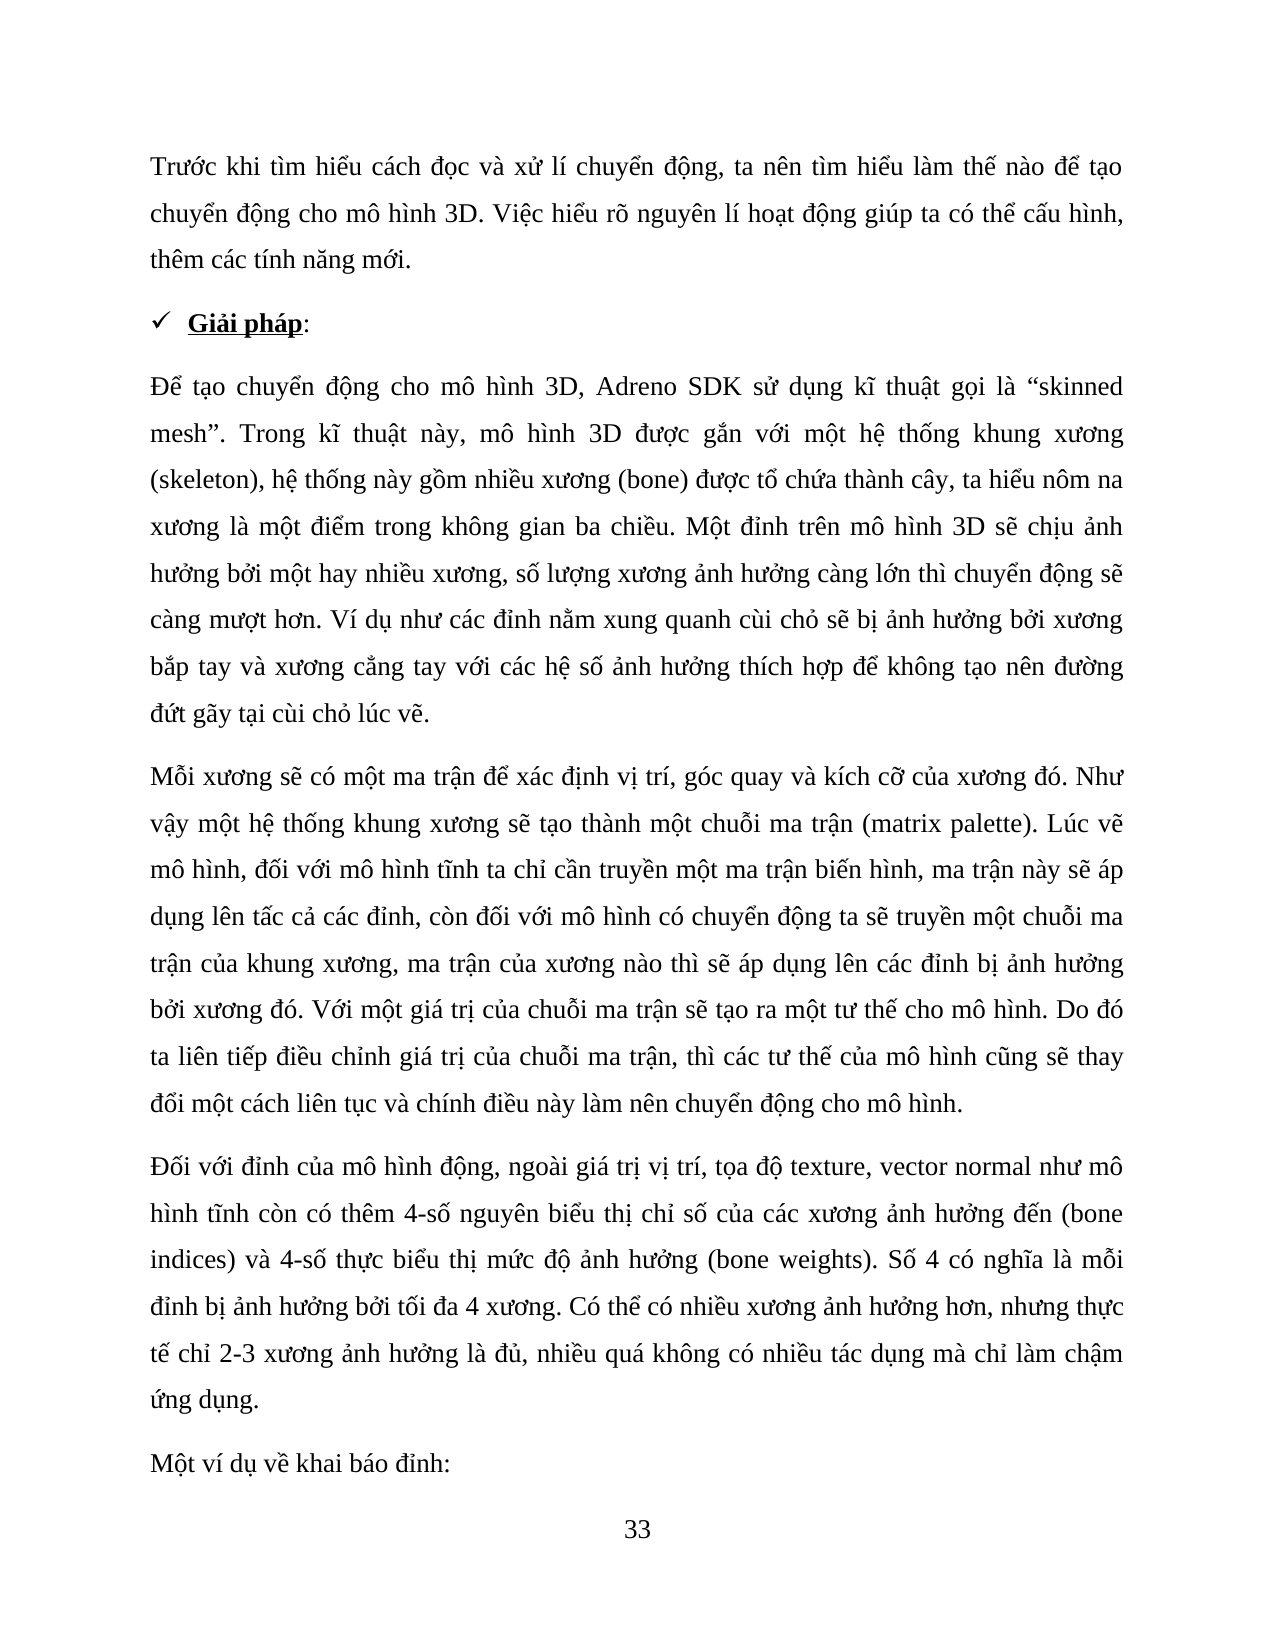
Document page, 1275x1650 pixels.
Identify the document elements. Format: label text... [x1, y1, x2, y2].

text Mỗi xương sẽ có một ma trận để xác định vị trí, góc quay và kích cỡ của xương đó. Như vậy một hệ thống khung xương sẽ tạo thành một chuỗi ma trận (matrix palette). Lúc vẽ mô hình, đối với mô hình tĩnh ta chỉ cần truyền một ma trận biến hình, ma trận này sẽ áp dụng lên tấc cả các đỉnh, còn đối với mô hình có chuyển động ta sẽ truyền một chuỗi ma trận của khung xương, ma trận của xương nào thì sẽ áp dụng lên các đỉnh bị ảnh hưởng bởi xương đó. Với một giá trị của chuỗi ma trận sẽ tạo ra một tư thế cho mô hình. Do đó ta liên tiếp điều chỉnh giá trị của chuỗi ma trận, thì các tư thế của mô hình cũng sẽ thay đổi một cách liên tục và chính điều này làm nên chuyển động cho mô hình. [150, 760, 1125, 1118]
text Đối với đỉnh của mô hình động, ngoài giá trị vị trí, tọa độ texture, vector normal như mô hình tĩnh còn có thêm 4-số nguyên biểu thị chỉ số của các xương ảnh hưởng đến (bone indices) và 4-số thực biểu thị mức độ ảnh hưởng (bone weights). Số 4 có nghĩa là mỗi đỉnh bị ảnh hưởng bởi tối đa 4 xương. Có thể có nhiều xương ảnh hưởng hơn, nhưng thực tế chỉ 2-3 xương ảnh hưởng là đủ, nhiều quá không có nhiều tác dụng mà chỉ làm chậm ứng dụng. [150, 1150, 1125, 1415]
list Giải pháp: [150, 307, 1125, 338]
text Để tạo chuyển động cho mô hình 3D, Adreno SDK sử dụng kĩ thuật gọi là “skinned mesh”. Trong kĩ thuật này, mô hình 3D được gắn với một hệ thống khung xương (skeleton), hệ thống này gồm nhiều xương (bone) được tổ chứa thành cây, ta hiểu nôm na xương là một điểm trong không gian ba chiều. Một đỉnh trên mô hình 3D sẽ chịu ảnh hưởng bởi một hay nhiều xương, số lượng xương ảnh hưởng càng lớn thì chuyển động sẽ càng mượt hơn. Ví dụ như các đỉnh nằm xung quanh cùi chỏ sẽ bị ảnh hưởng bởi xương bắp tay và xương cẳng tay với các hệ số ảnh hưởng thích hợp để không tạo nên đường đứt gãy tại cùi chỏ lúc vẽ. [150, 370, 1125, 728]
text Trước khi tìm hiểu cách đọc và xử lí chuyển động, ta nên tìm hiểu làm thế nào để tạo chuyển động cho mô hình 3D. Việc hiểu rõ nguyên lí hoạt động giúp ta có thể cấu hình, thêm các tính năng mới. [150, 150, 1125, 274]
text Một ví dụ về khai báo đỉnh: [150, 1447, 1125, 1478]
